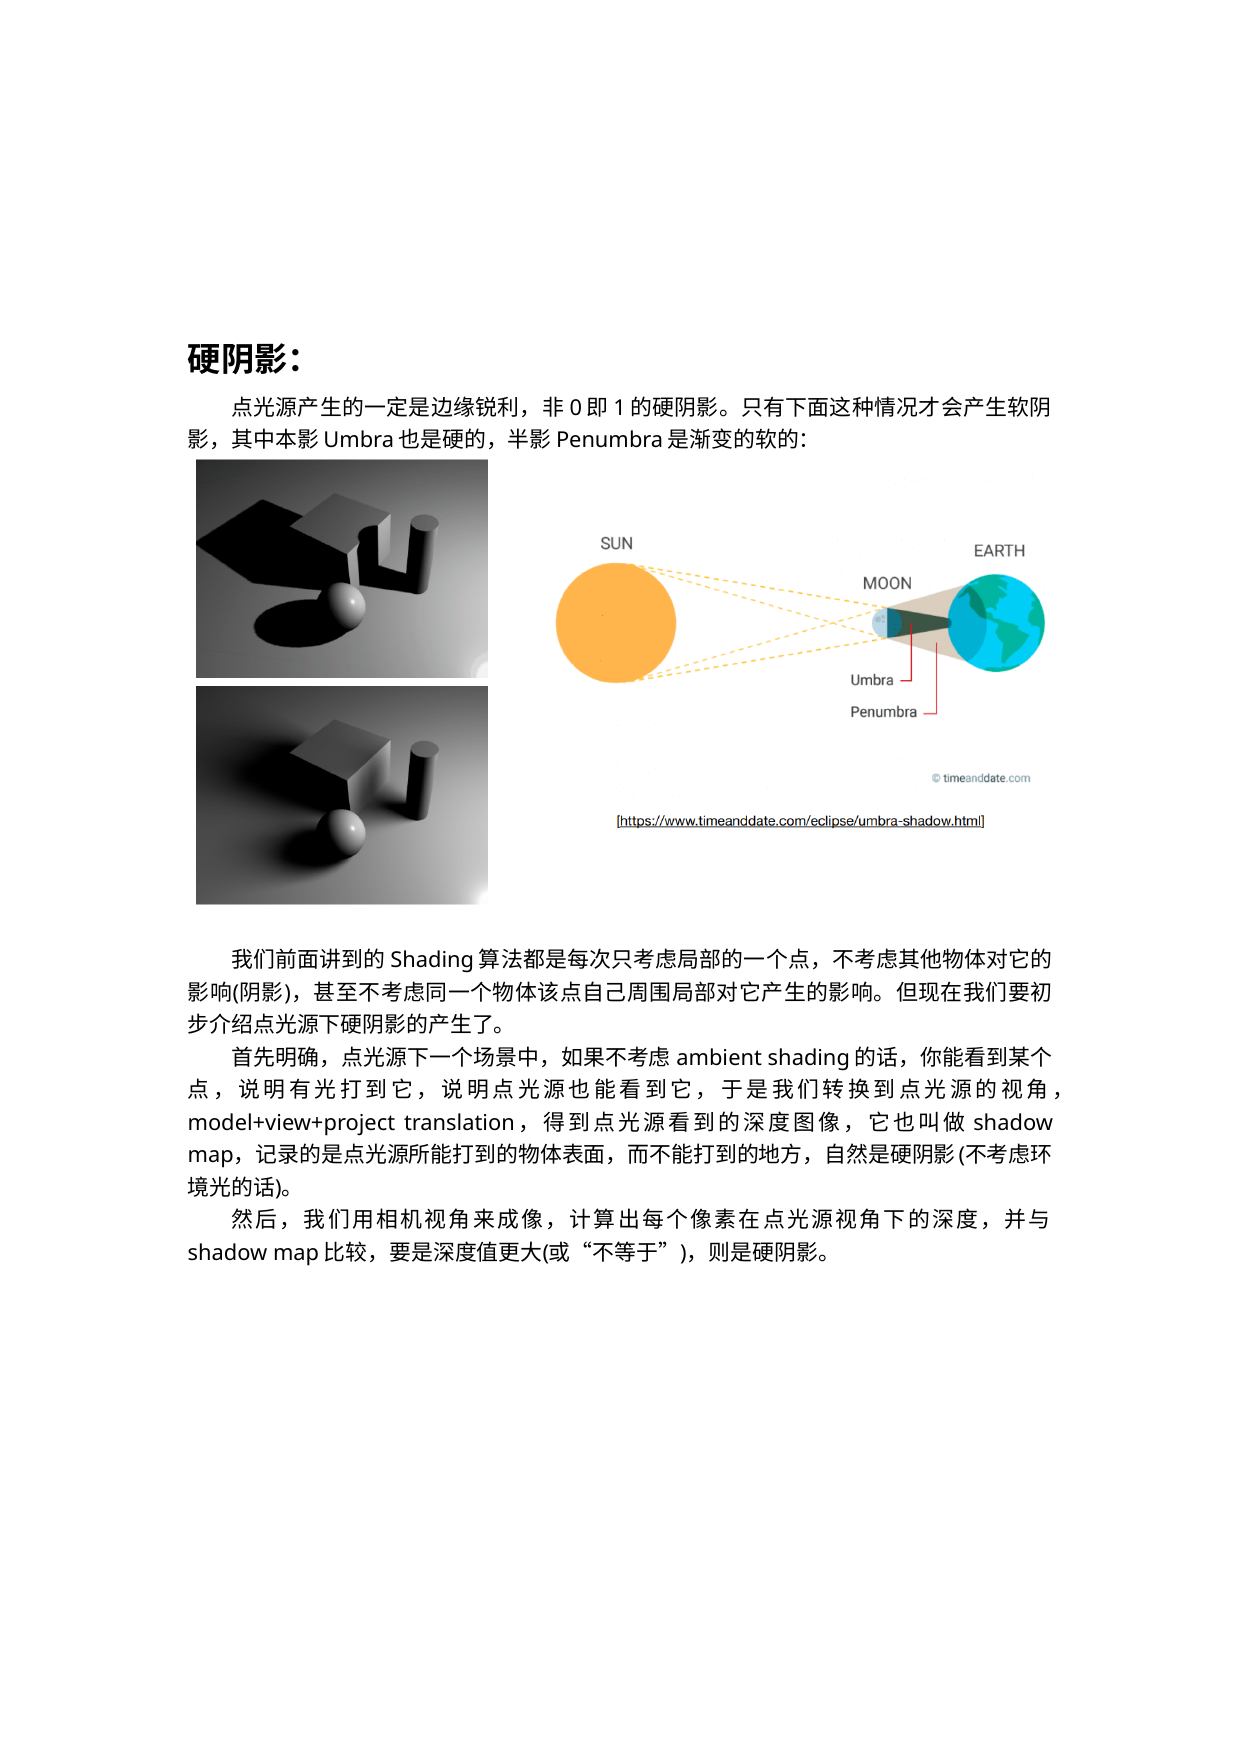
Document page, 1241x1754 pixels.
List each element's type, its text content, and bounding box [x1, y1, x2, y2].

picture [191, 454, 1050, 910]
text 硬阴影： [187, 324, 1053, 389]
text 我们前面讲到的Shading算法都是每次只考虑局部的一个点，不考虑其他物体对它的影响(阴影)，甚至不考虑同一个物体该点自己周围局部对它产生的影响。但现在我们要初步介绍点光源下硬阴影的产生了。 [187, 942, 1053, 1039]
text 然后，我们用相机视角来成像，计算出每个像素在点光源视角下的深度，并与shadow map比较，要是深度值更大(或“不等于”)，则是硬阴影。 [187, 1202, 1053, 1267]
text 首先明确，点光源下一个场景中，如果不考虑ambient shading的话，你能看到某个点，说明有光打到它，说明点光源也能看到它，于是我们转换到点光源的视角，model+view+project translation，得到点光源看到的深度图像，它也叫做shadow map，记录的是点光源所能打到的物体表面，而不能打到的地方，自然是硬阴影(不考虑环境光的话)。 [187, 1039, 1053, 1202]
text 点光源产生的一定是边缘锐利，非0即1的硬阴影。只有下面这种情况才会产生软阴影，其中本影Umbra也是硬的，半影Penumbra是渐变的软的： [187, 389, 1053, 454]
